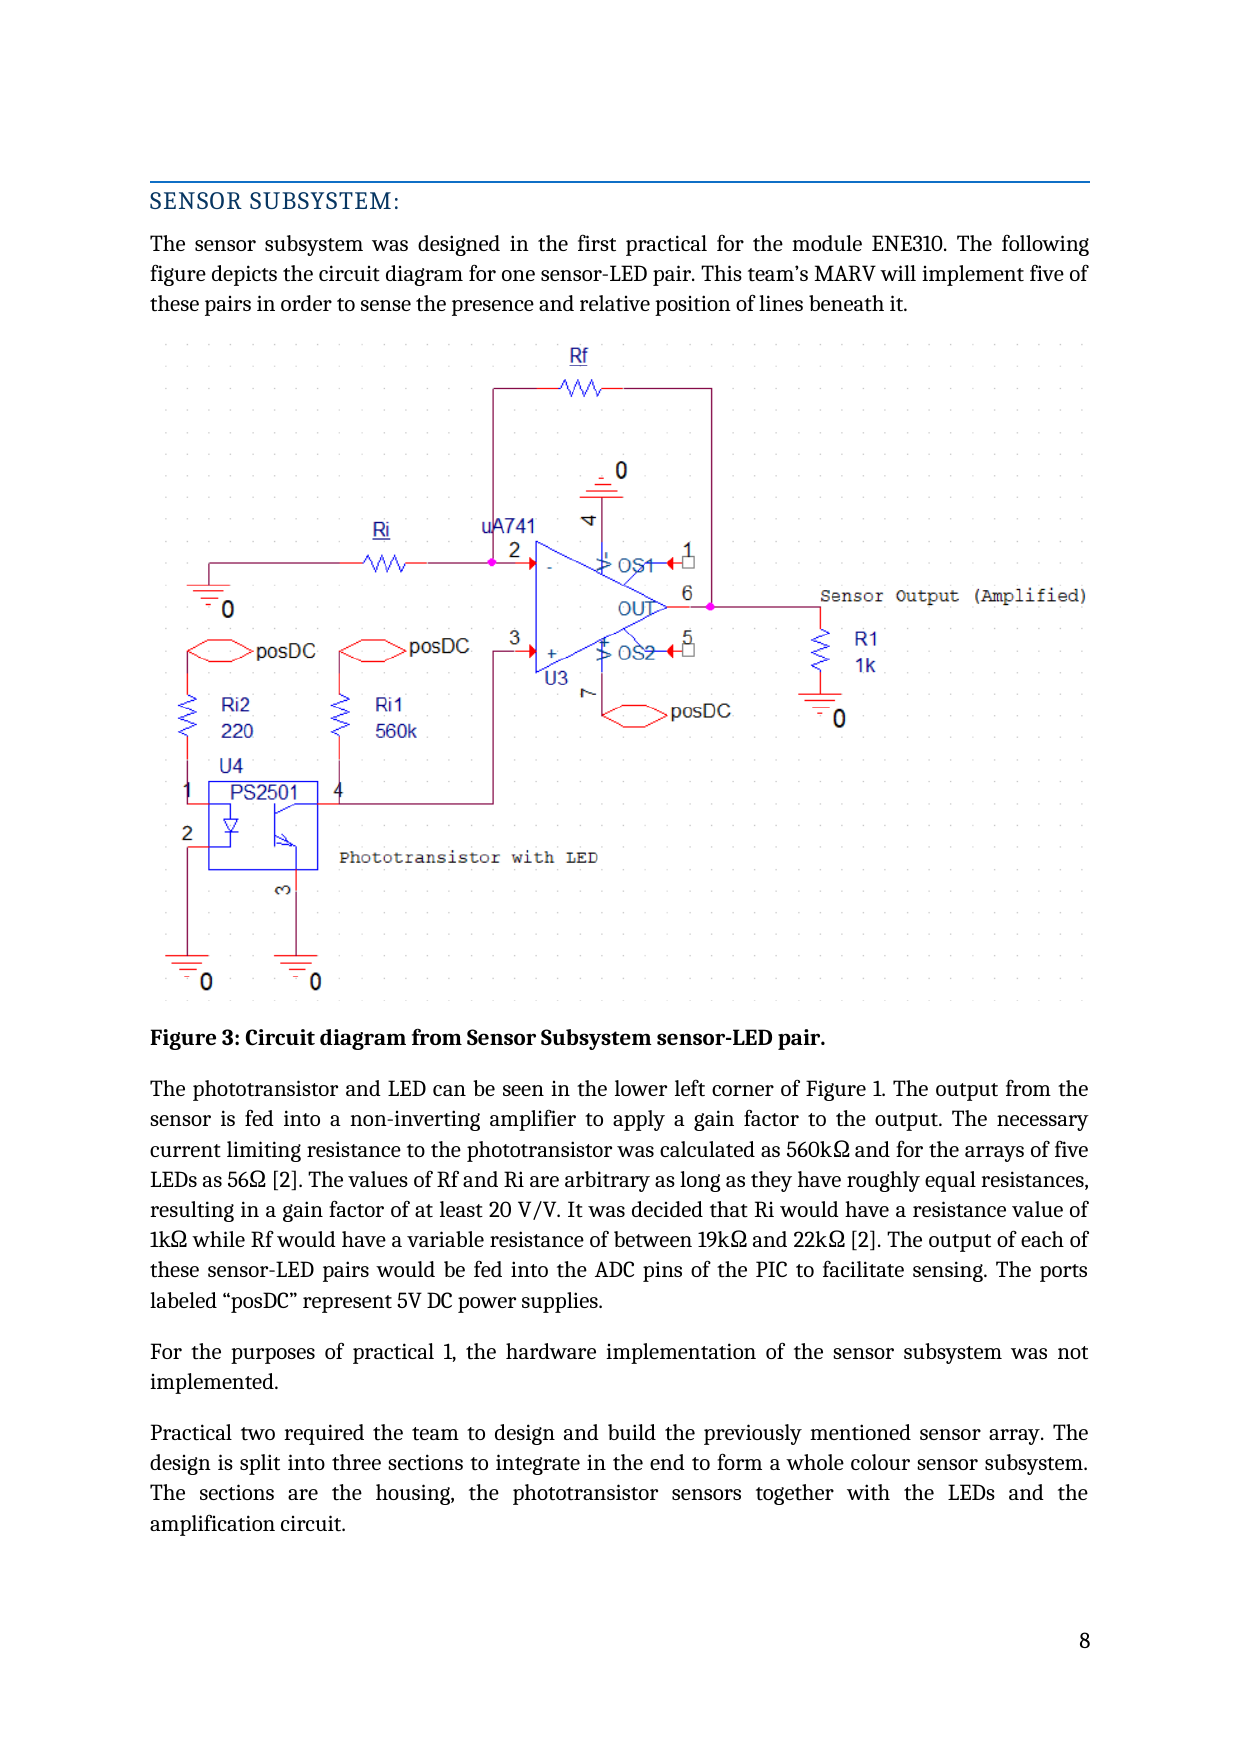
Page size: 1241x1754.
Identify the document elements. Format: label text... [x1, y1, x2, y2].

text Practical two required the team to design and build the previously mentioned sensor array. The design is split into three sections to integrate in the end to form a whole colour sensor subsystem. The sections are the housing, the phototransistor sensors together with the LEDs and the amplification circuit. [150, 1420, 1090, 1537]
text The phototransistor and LED can be seen in the lower left corner of Figure 1. The output from the sensor is fed into a non-inverting amplifier to apply a gain factor to the output. The necessary current limiting resistance to the phototransistor was calculated as 560kΩ and for the arrays of five LEDs as 56Ω [2]. The values of Rf and Ri are arbitrary as long as they have roughly equal resistances, resulting in a gain factor of at least 20 V/V. It was decided that Ri would have a resistance value of 1kΩ while Rf would have a variable resistance of between 19kΩ and 22kΩ [2]. The output of each of these sensor-LED pairs would be fed into the ADC pins of the PIC to facilitate sensing. The ports labeled “posDC” represent 5V DC power supplies. [150, 1076, 1090, 1314]
text For the purposes of practical 1, the hardware implementation of the sensor subsystem was not implemented. [150, 1338, 1090, 1395]
text The sensor subsystem was designed in the first practical for the module ENE310. The following figure depicts the circuit diagram for one sensor-LED pair. This team’s MARV will implement five of these pairs in order to sense the presence and relative position of lines beneath it. [150, 230, 1090, 317]
picture [150, 341, 1091, 1001]
text Figure 3: Circuit diagram from Sensor Subsystem sensor-LED pair. [150, 1025, 1090, 1051]
subtitle Sensor subsystem: [150, 183, 1090, 216]
